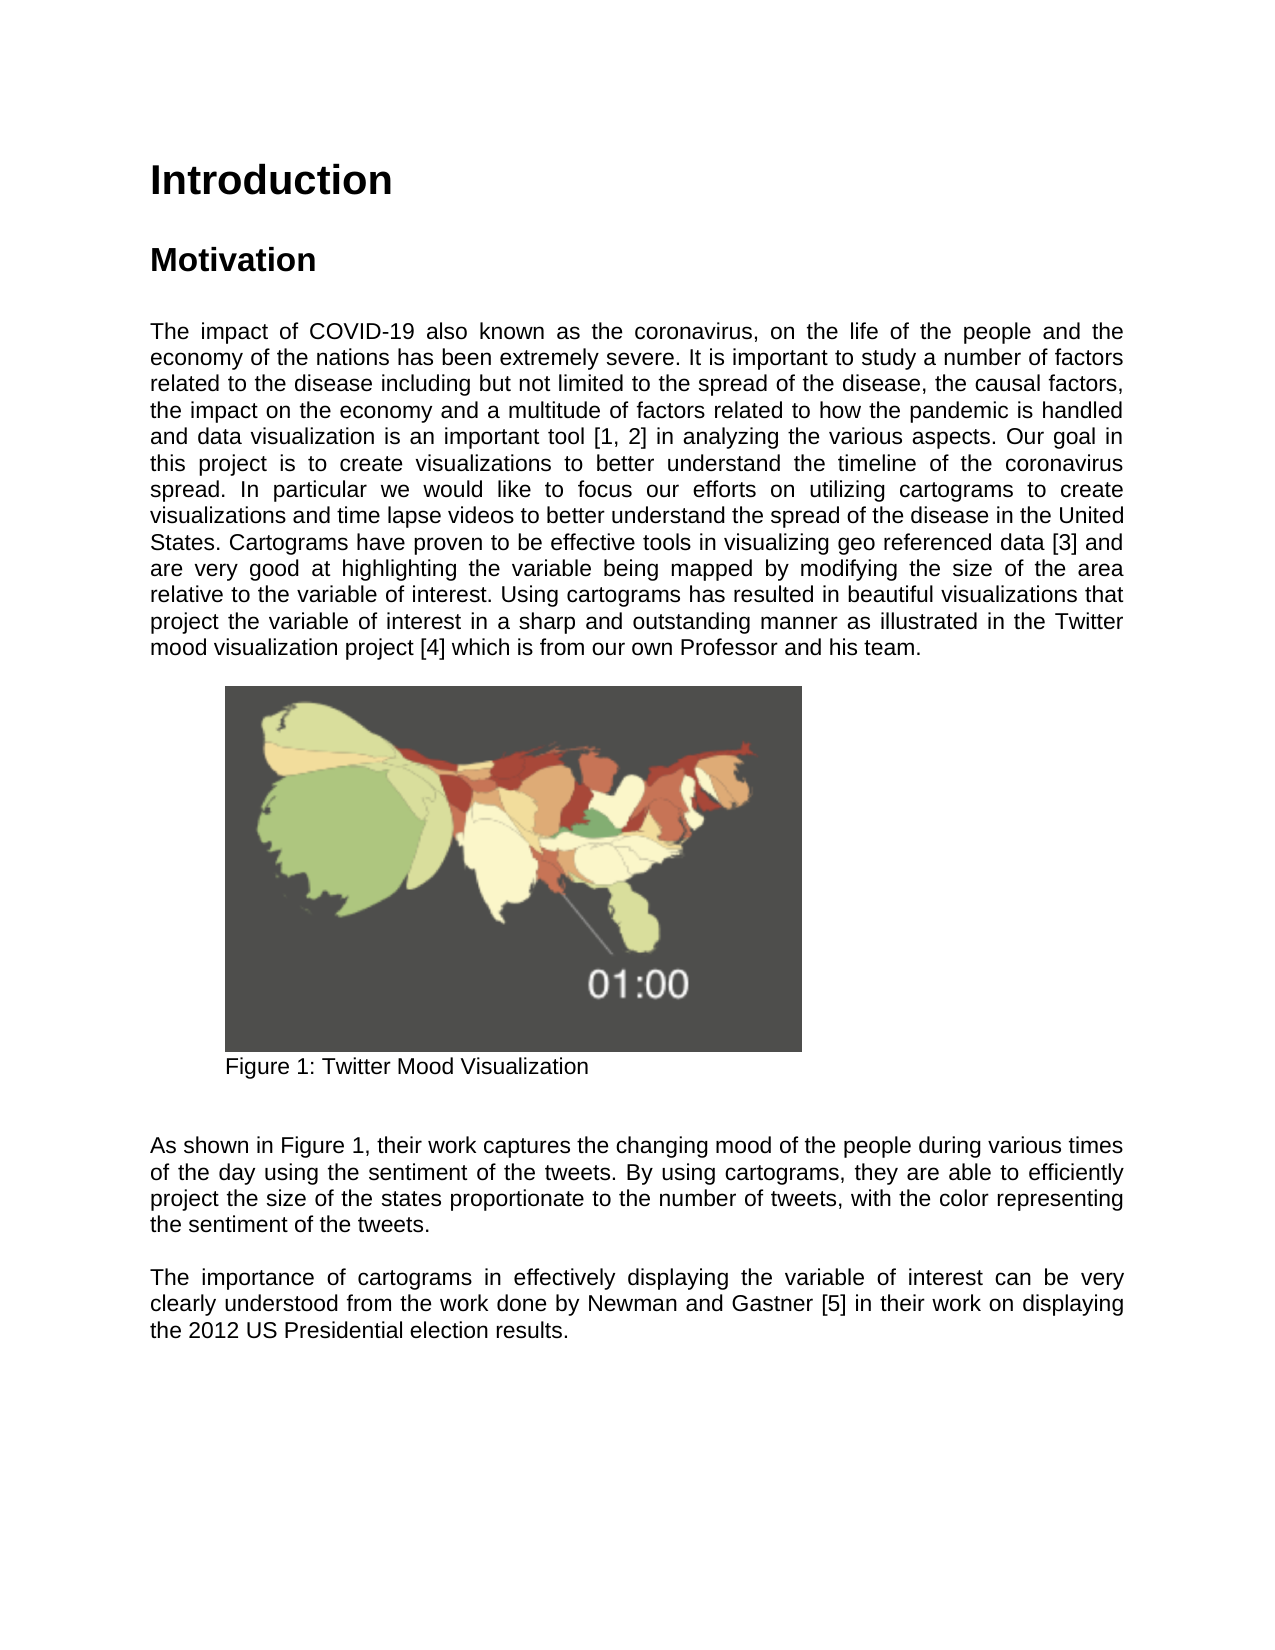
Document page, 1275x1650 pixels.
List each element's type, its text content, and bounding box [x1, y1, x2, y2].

text The importance of cartograms in effectively displaying the variable of interest can be very clearly understood from the work done by Newman and Gastner [5] in their work on displaying the 2012 US Presidential election results. [150, 1264, 1125, 1343]
text As shown in Figure 1, their work captures the changing mood of the people during various times of the day using the sentiment of the tweets. By using cartograms, they are able to efficiently project the size of the states proportionate to the number of tweets, with the color representing the sentiment of the tweets. [150, 1132, 1125, 1238]
subtitle Motivation [150, 240, 1125, 279]
subtitle Introduction [150, 155, 1125, 203]
text The impact of COVID-19 also known as the coronavirus, on the life of the people and the economy of the nations has been extremely severe. It is important to study a number of factors related to the disease including but not limited to the spread of the disease, the causal factors, the impact on the economy and a multitude of factors related to how the pandemic is handled and data visualization is an important tool [1, 2] in analyzing the various aspects. Our goal in this project is to create visualizations to better understand the timeline of the coronavirus spread. In particular we would like to focus our efforts on utilizing cartograms to create visualizations and time lapse videos to better understand the spread of the disease in the United States. Cartograms have proven to be effective tools in visualizing geo referenced data [3] and are very good at highlighting the variable being mapped by modifying the size of the area relative to the variable of interest. Using cartograms has resulted in beautiful visualizations that project the variable of interest in a sharp and outstanding manner as illustrated in the Twitter mood visualization project [4] which is from our own Professor and his team. [150, 318, 1125, 660]
text Figure 1: Twitter Mood Visualization [150, 1053, 1125, 1079]
picture [225, 686, 804, 1054]
